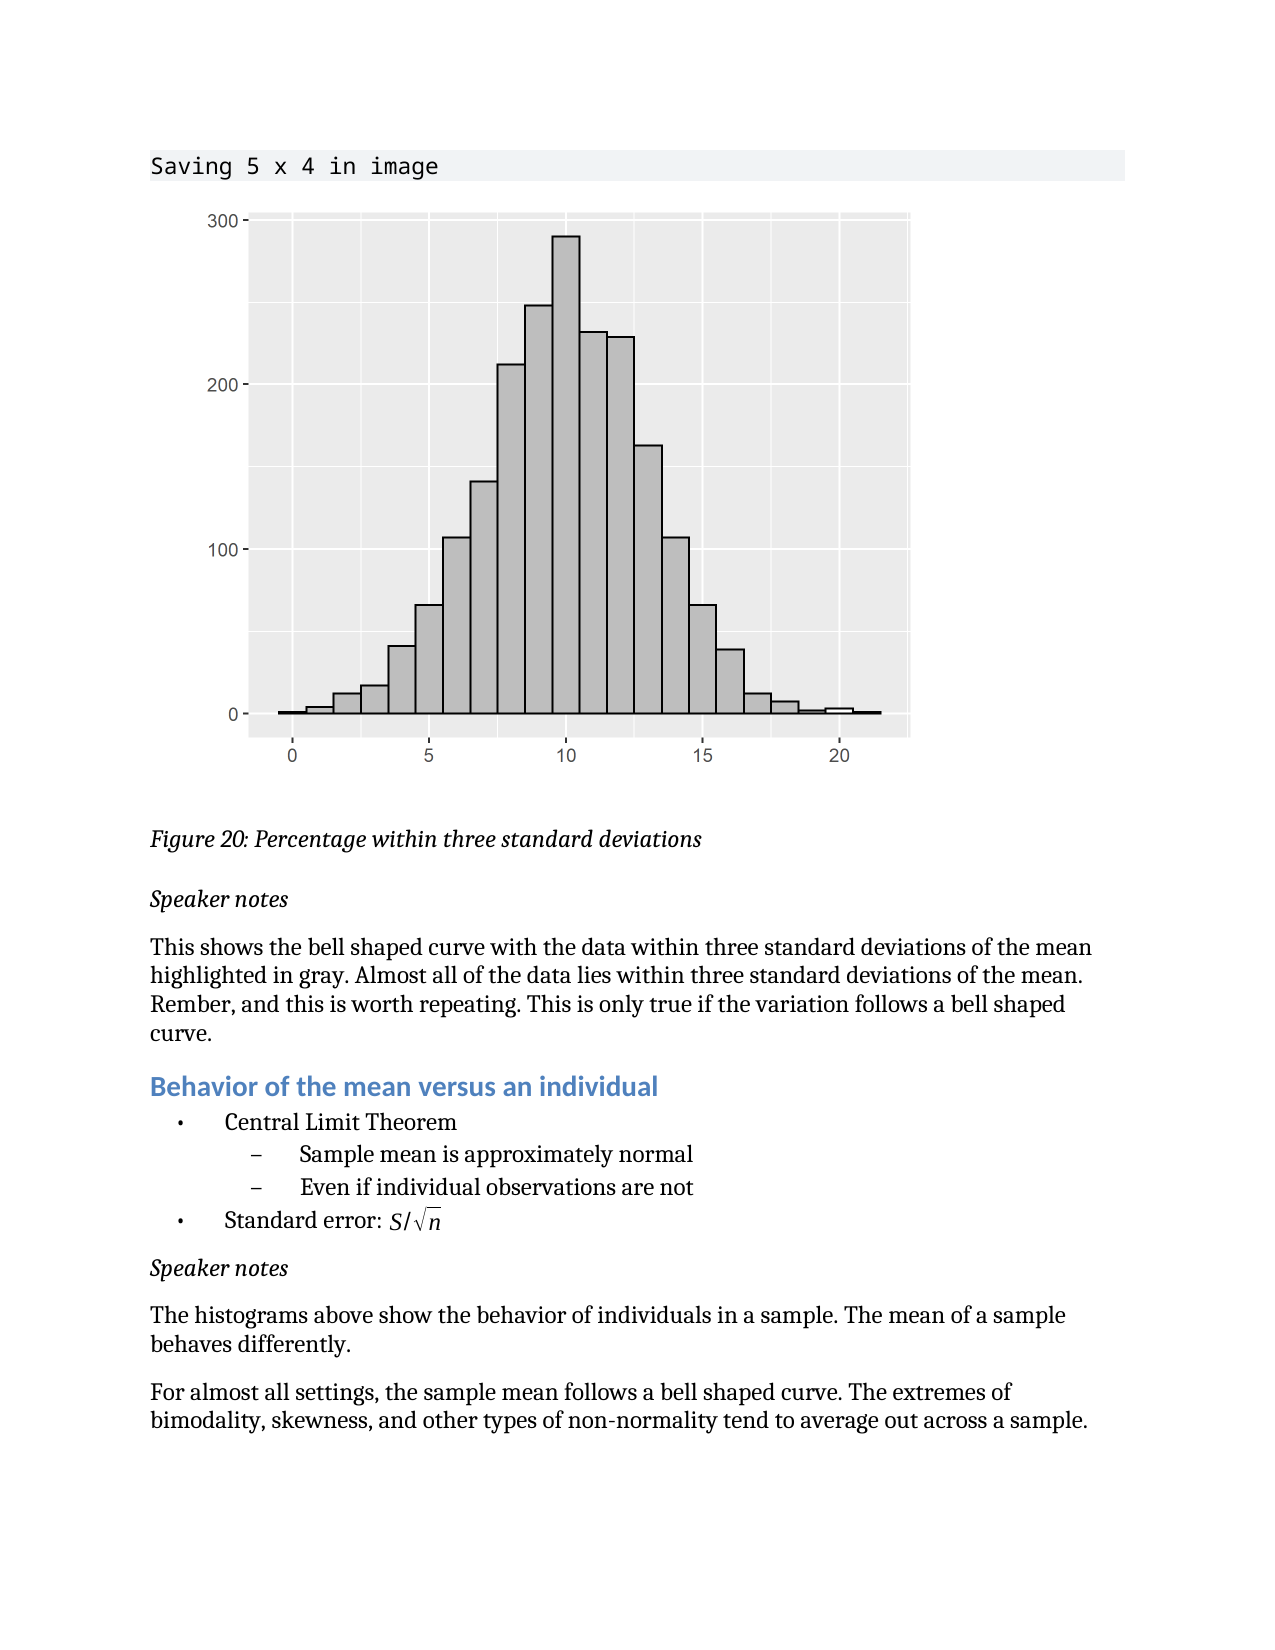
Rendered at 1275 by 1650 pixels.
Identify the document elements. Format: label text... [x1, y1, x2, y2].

text Speaker notes [150, 885, 1125, 914]
text This shows the bell shaped curve with the data within three standard deviations of the mean highlighted in gray. Almost all of the data lies within three standard deviations of the mean. Rember, and this is worth repeating. This is only true if the variation follows a bell shaped curve. [150, 932, 1125, 1047]
text Speaker notes [150, 1254, 1125, 1282]
subtitle Behavior of the mean versus an individual [150, 1068, 1125, 1104]
table_header Figure 20: Percentage within three standard deviations [139, 202, 1114, 866]
list Standard error: [175, 1205, 1125, 1235]
text Saving 5 x 4 in image [150, 150, 1125, 181]
list Central Limit Theorem [175, 1108, 1125, 1136]
text For almost all settings, the sample mean follows a bell shaped curve. The extremes of bimodality, skewness, and other types of non-normality tend to average out across a sample. [150, 1377, 1125, 1435]
picture [168, 202, 922, 804]
list Sample mean is approximately normal [250, 1140, 1125, 1169]
text The histograms above show the behavior of individuals in a sample. The mean of a sample behaves differently. [150, 1301, 1125, 1359]
list Even if individual observations are not [250, 1173, 1125, 1201]
